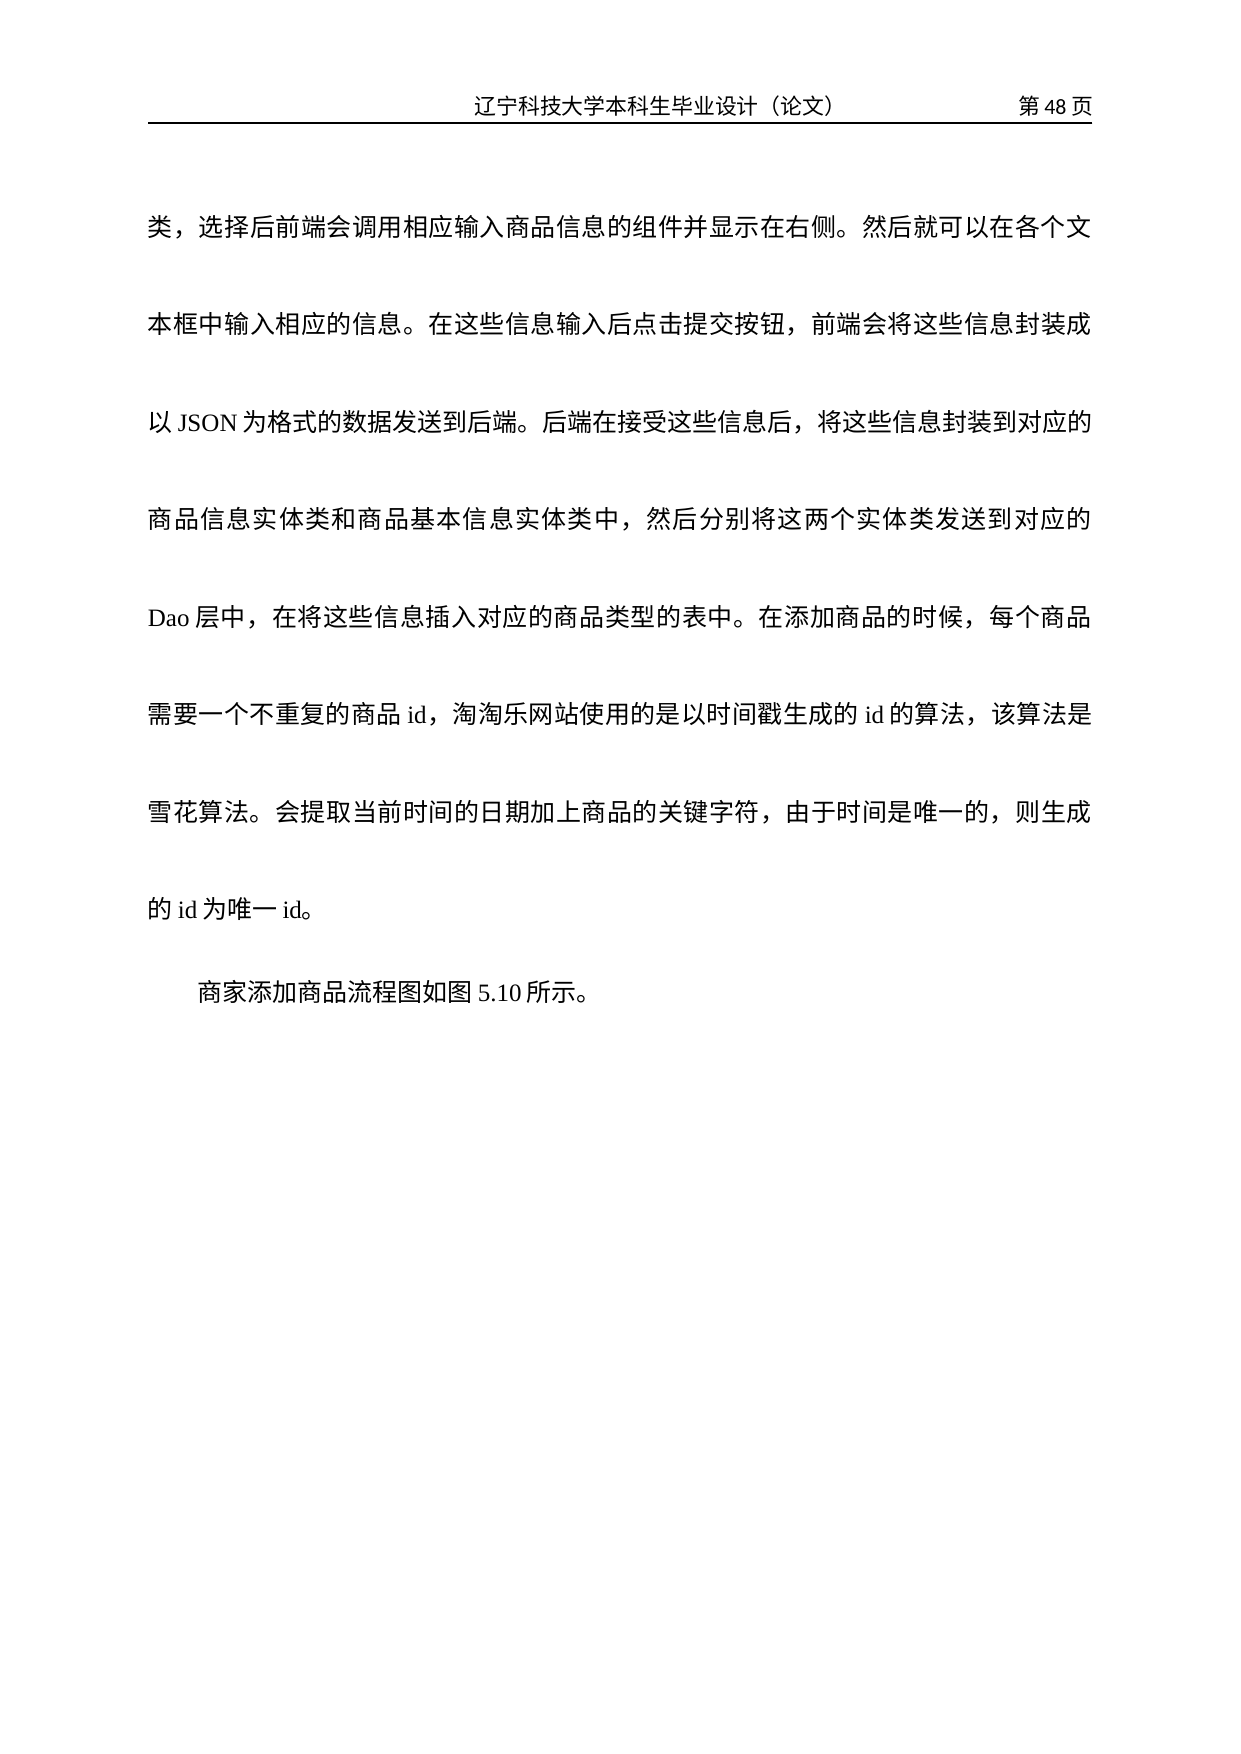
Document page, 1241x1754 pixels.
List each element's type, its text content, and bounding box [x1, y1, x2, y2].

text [148, 193, 1092, 940]
text 商家添加商品流程图如图5.10所示。 [148, 958, 1092, 1023]
